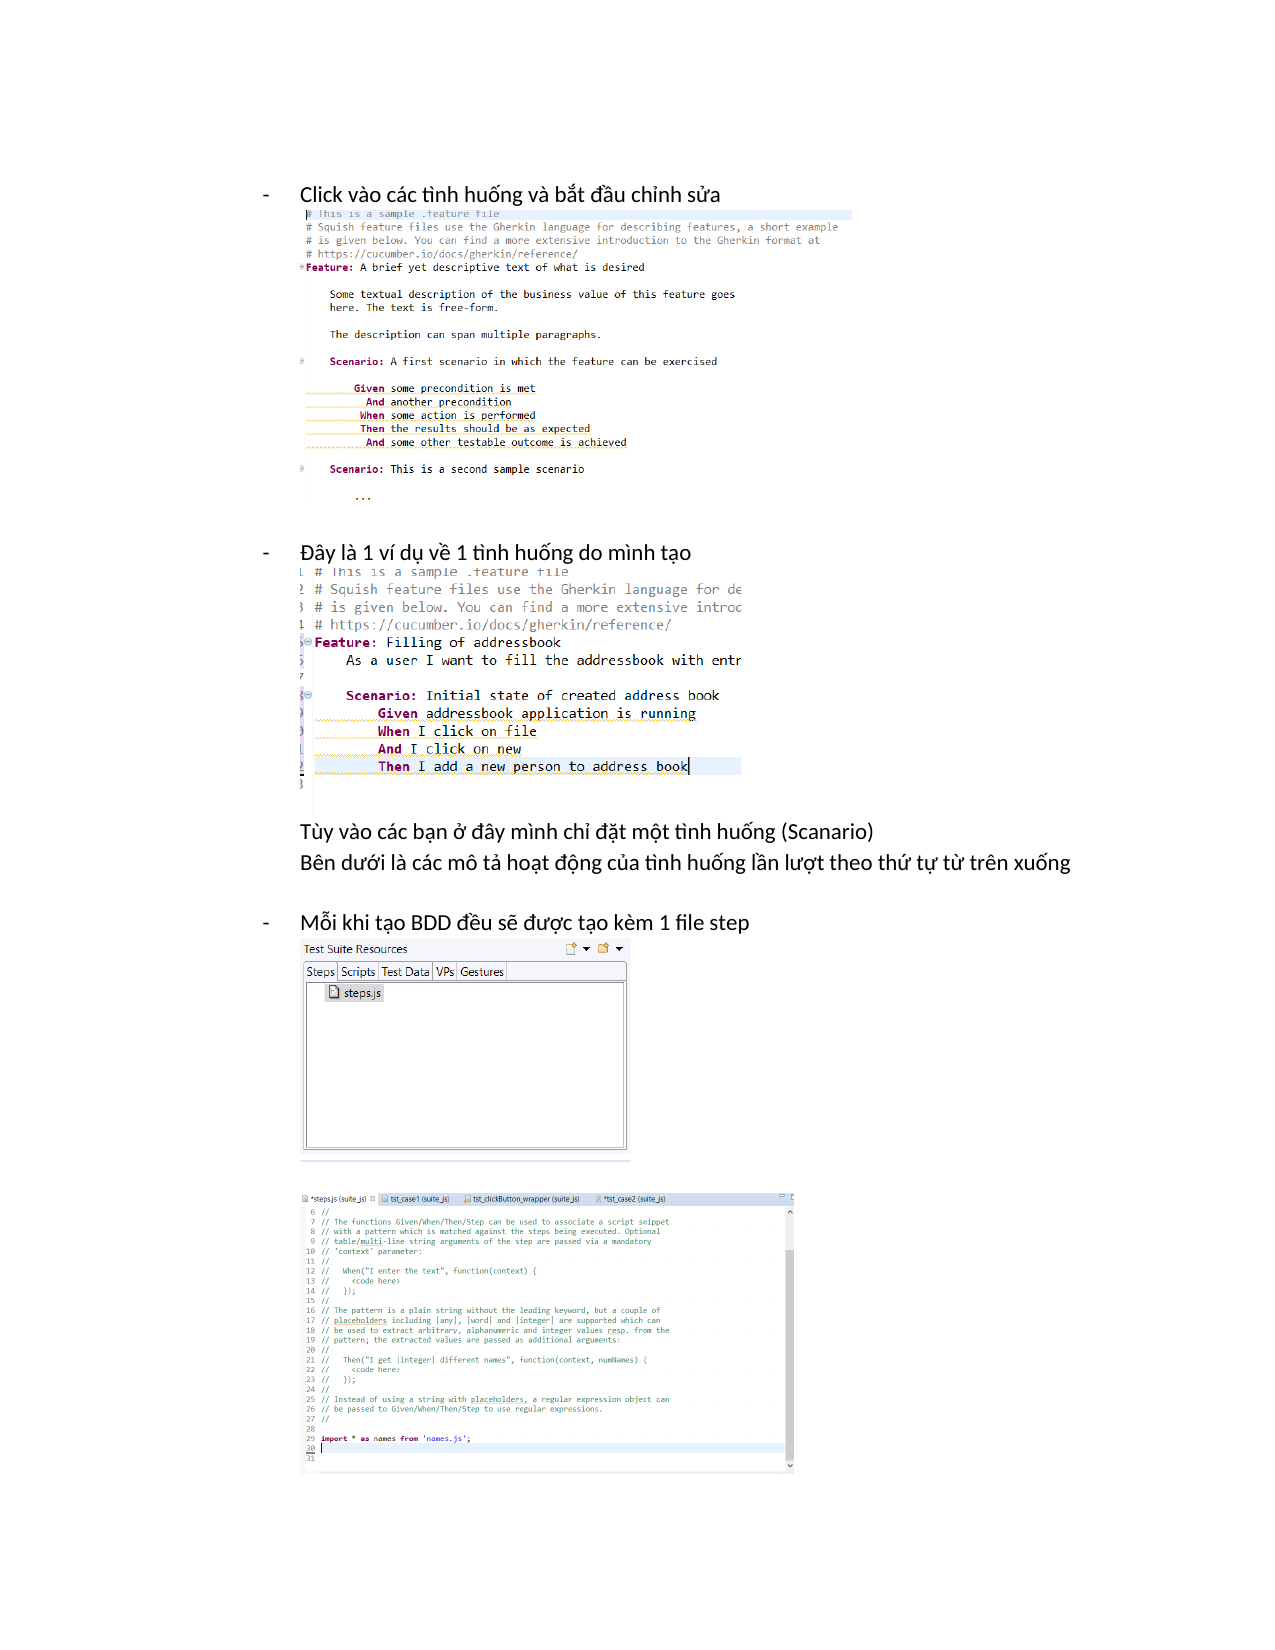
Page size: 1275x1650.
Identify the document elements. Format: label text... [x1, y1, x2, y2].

list Tùy vào các bạn ở đây mình chỉ đặt một tình huống (Scanario) [300, 817, 1125, 845]
list Click vào các tình huống và bắt đầu chỉnh sửa [262, 180, 1125, 208]
list Bên dưới là các mô tả hoạt động của tình huống lần lượt theo thứ tự từ trên xuống [300, 848, 1125, 876]
picture [300, 1193, 794, 1474]
list Mỗi khi tạo BDD đều sẽ được tạo kèm 1 file step [262, 908, 1125, 936]
picture [300, 938, 631, 1162]
list Đây là 1 ví dụ về 1 tình huống do mình tạo [262, 538, 1125, 566]
picture [300, 210, 852, 506]
picture [300, 568, 742, 816]
